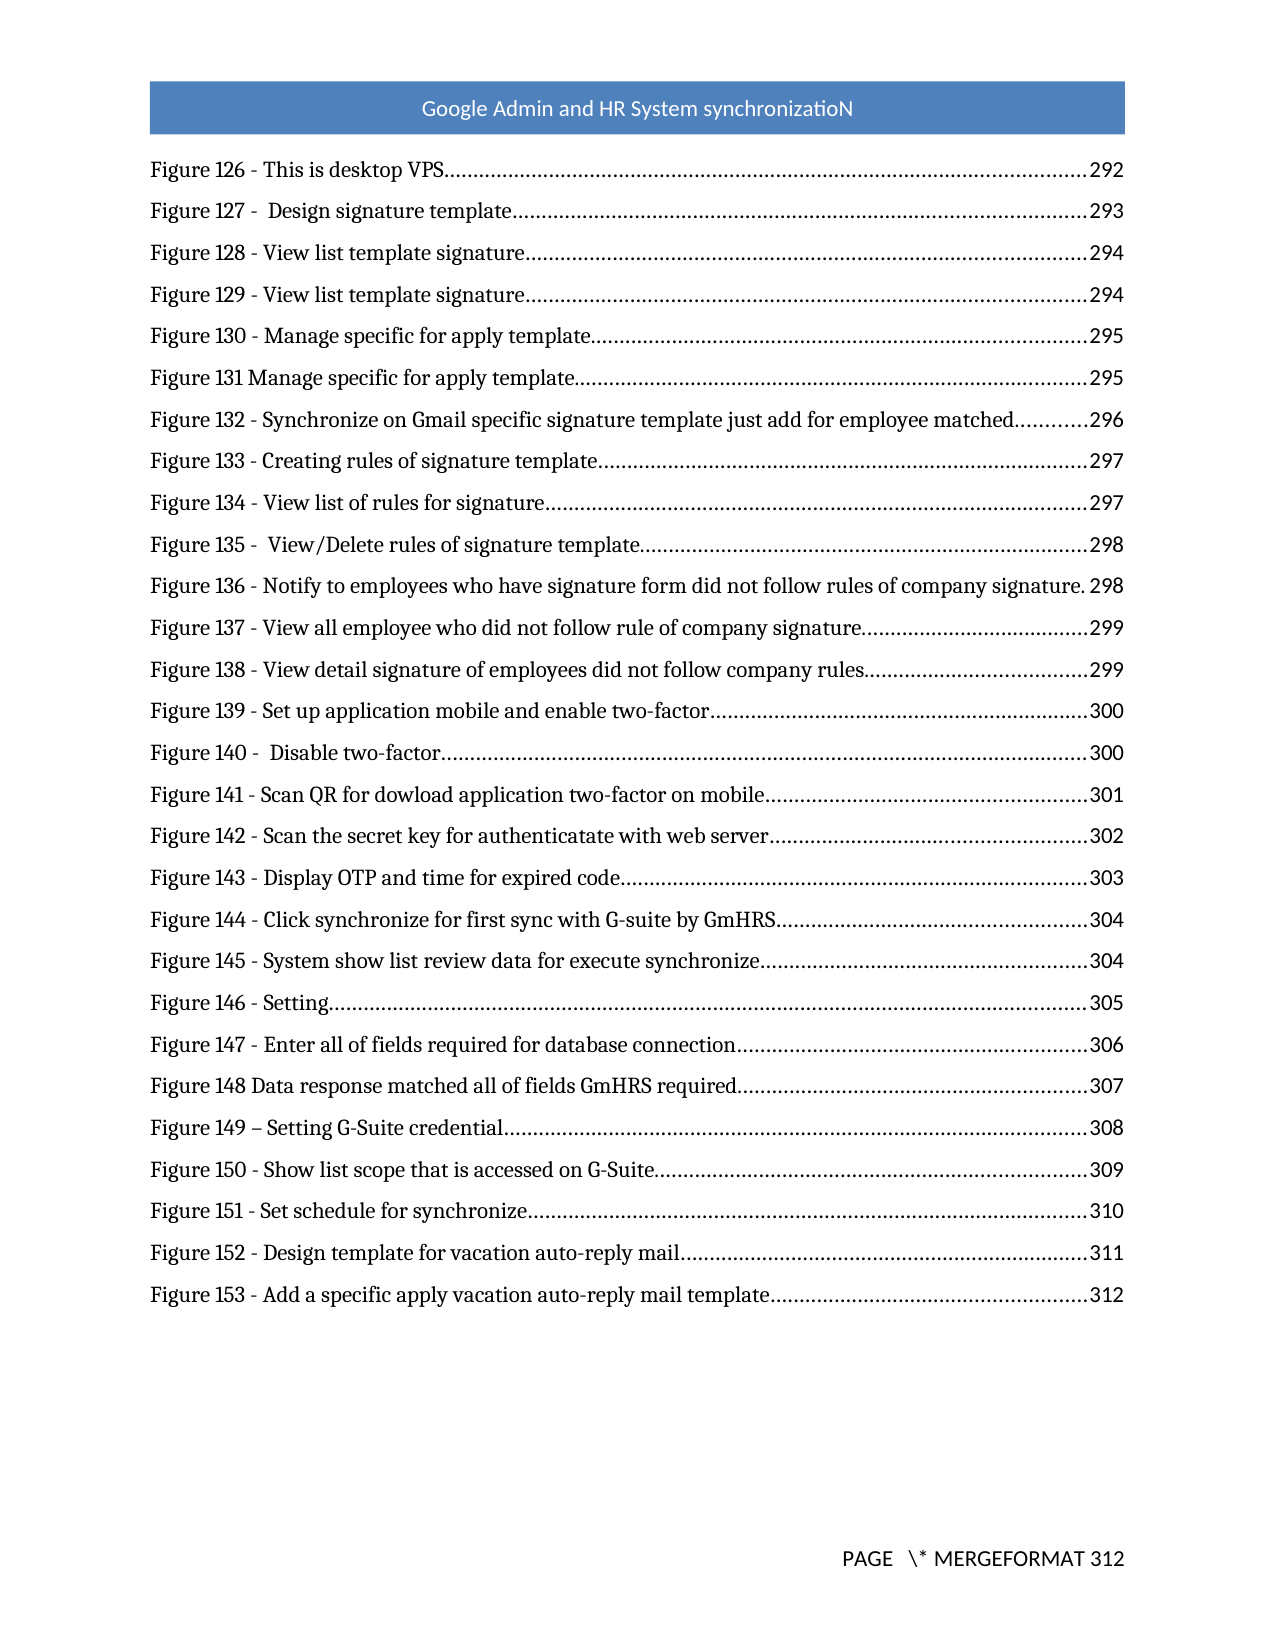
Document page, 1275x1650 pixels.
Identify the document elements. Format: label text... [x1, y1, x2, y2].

text Figure 139 - Set up application mobile and enable two-factor 300 [150, 692, 1125, 729]
text Figure 138 - View detail signature of employees did not follow company rules. 299 [150, 650, 1125, 687]
text Figure 127 - Design signature template 293 [150, 192, 1125, 229]
text Figure 136 - Notify to employees who have signature form did not follow rules of company signature. 298 [150, 567, 1125, 604]
text Figure 148 Data response matched all of fields GmHRS required. 307 [150, 1067, 1125, 1104]
text Figure 149 – Setting G-Suite credential 308 [150, 1108, 1125, 1146]
text Figure 146 - Setting 305 [150, 983, 1125, 1021]
text Figure 152 - Design template for vacation auto-reply mail 311 [150, 1233, 1125, 1271]
text Figure 145 - System show list review data for execute synchronize 304 [150, 942, 1125, 979]
text Figure 135 - View/Delete rules of signature template. 298 [150, 525, 1125, 562]
text Figure 142 - Scan the secret key for authenticatate with web server 302 [150, 817, 1125, 854]
text Figure 133 - Creating rules of signature template 297 [150, 442, 1125, 479]
text Figure 131 Manage specific for apply template. 295 [150, 358, 1125, 396]
text Figure 141 - Scan QR for dowload application two-factor on mobile 301 [150, 775, 1125, 812]
text Figure 151 - Set schedule for synchronize 310 [150, 1192, 1125, 1229]
text Figure 128 - View list template signature 294 [150, 233, 1125, 271]
text Figure 134 - View list of rules for signature 297 [150, 483, 1125, 521]
text Figure 129 - View list template signature 294 [150, 275, 1125, 312]
text Figure 132 - Synchronize on Gmail specific signature template just add for employee matched. 296 [150, 400, 1125, 437]
text Figure 153 - Add a specific apply vacation auto-reply mail template 312 [150, 1275, 1125, 1312]
text Figure 147 - Enter all of fields required for database connection 306 [150, 1025, 1125, 1062]
text Figure 143 - Display OTP and time for expired code 303 [150, 858, 1125, 896]
text Figure 130 - Manage specific for apply template. 295 [150, 317, 1125, 354]
text Figure 126 - This is desktop VPS 292 [150, 150, 1125, 187]
text Figure 150 - Show list scope that is accessed on G-Suite. 309 [150, 1150, 1125, 1187]
text Figure 144 - Click synchronize for first sync with G-suite by GmHRS 304 [150, 900, 1125, 937]
text Figure 137 - View all employee who did not follow rule of company signature. 299 [150, 608, 1125, 646]
text Figure 140 - Disable two-factor 300 [150, 733, 1125, 771]
